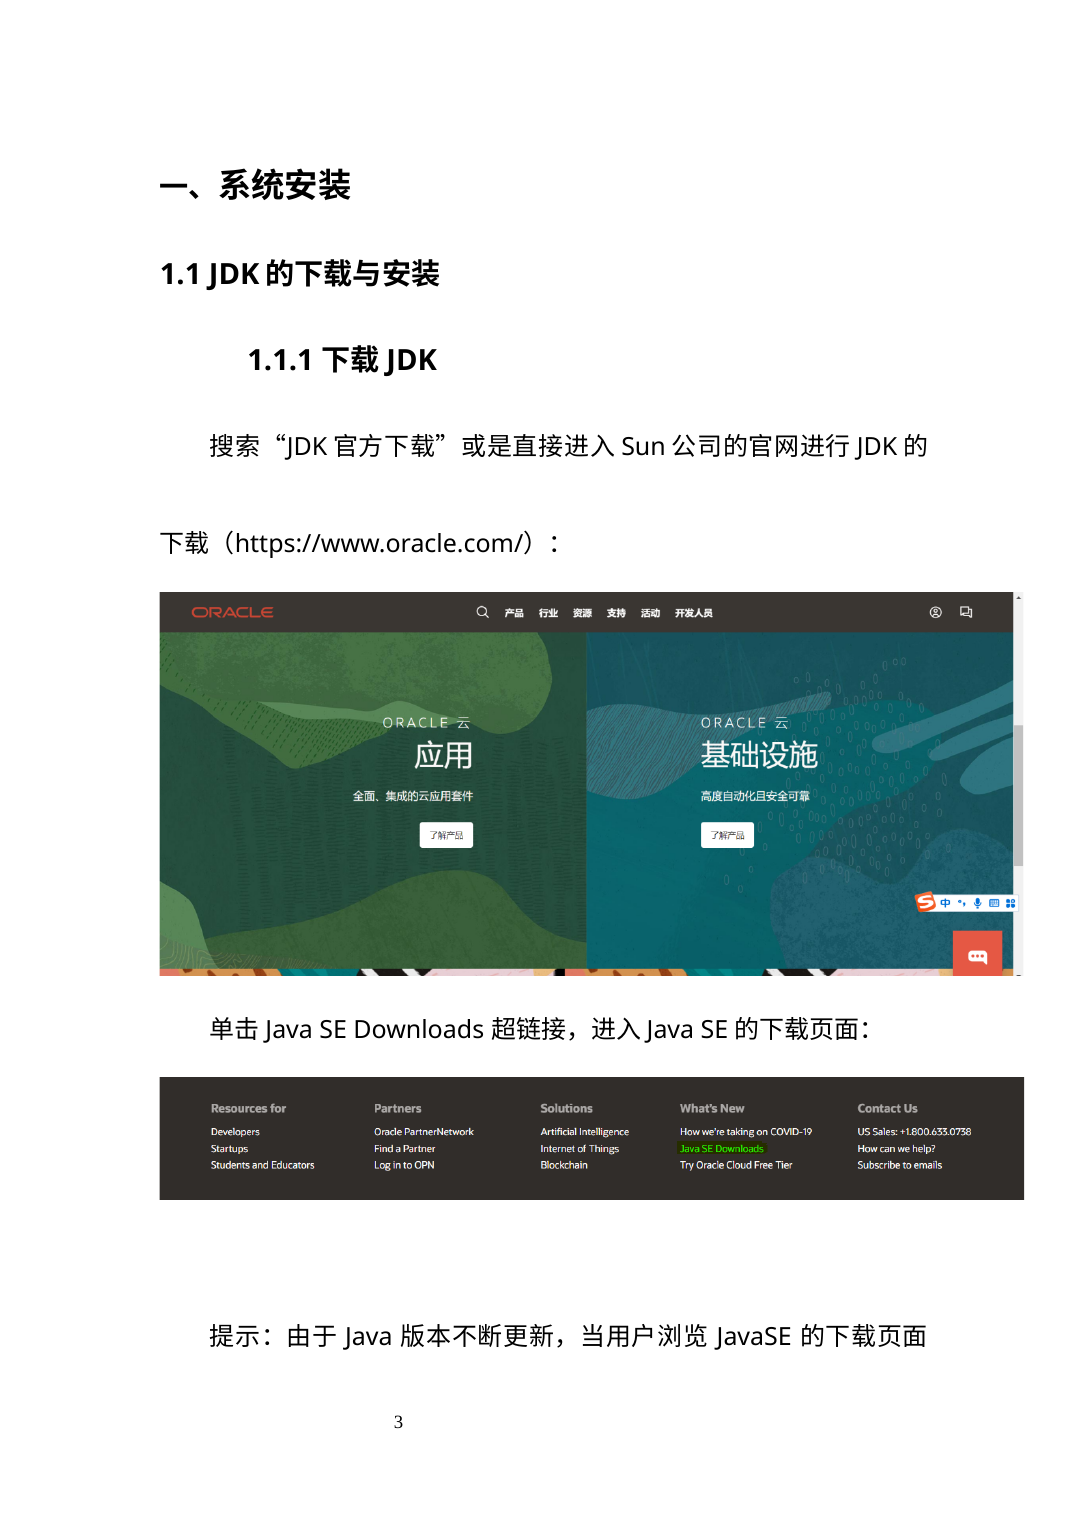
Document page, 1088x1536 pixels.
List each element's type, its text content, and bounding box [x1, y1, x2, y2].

list 下载 JDK [247, 325, 928, 390]
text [159, 1302, 928, 1367]
list JDK的下载与安装 [159, 239, 928, 304]
text 搜索“JDK官方下载”或是直接进入Sun公司的官网进行JDK的下载（https://www.oracle.com/）： [159, 412, 928, 574]
text 一、系统安装 [159, 150, 928, 215]
picture [159, 1077, 1025, 1200]
picture [159, 592, 1024, 976]
text 单击 Java SE Downloads 超链接，进入 Java SE 的下载页面： [159, 995, 928, 1060]
